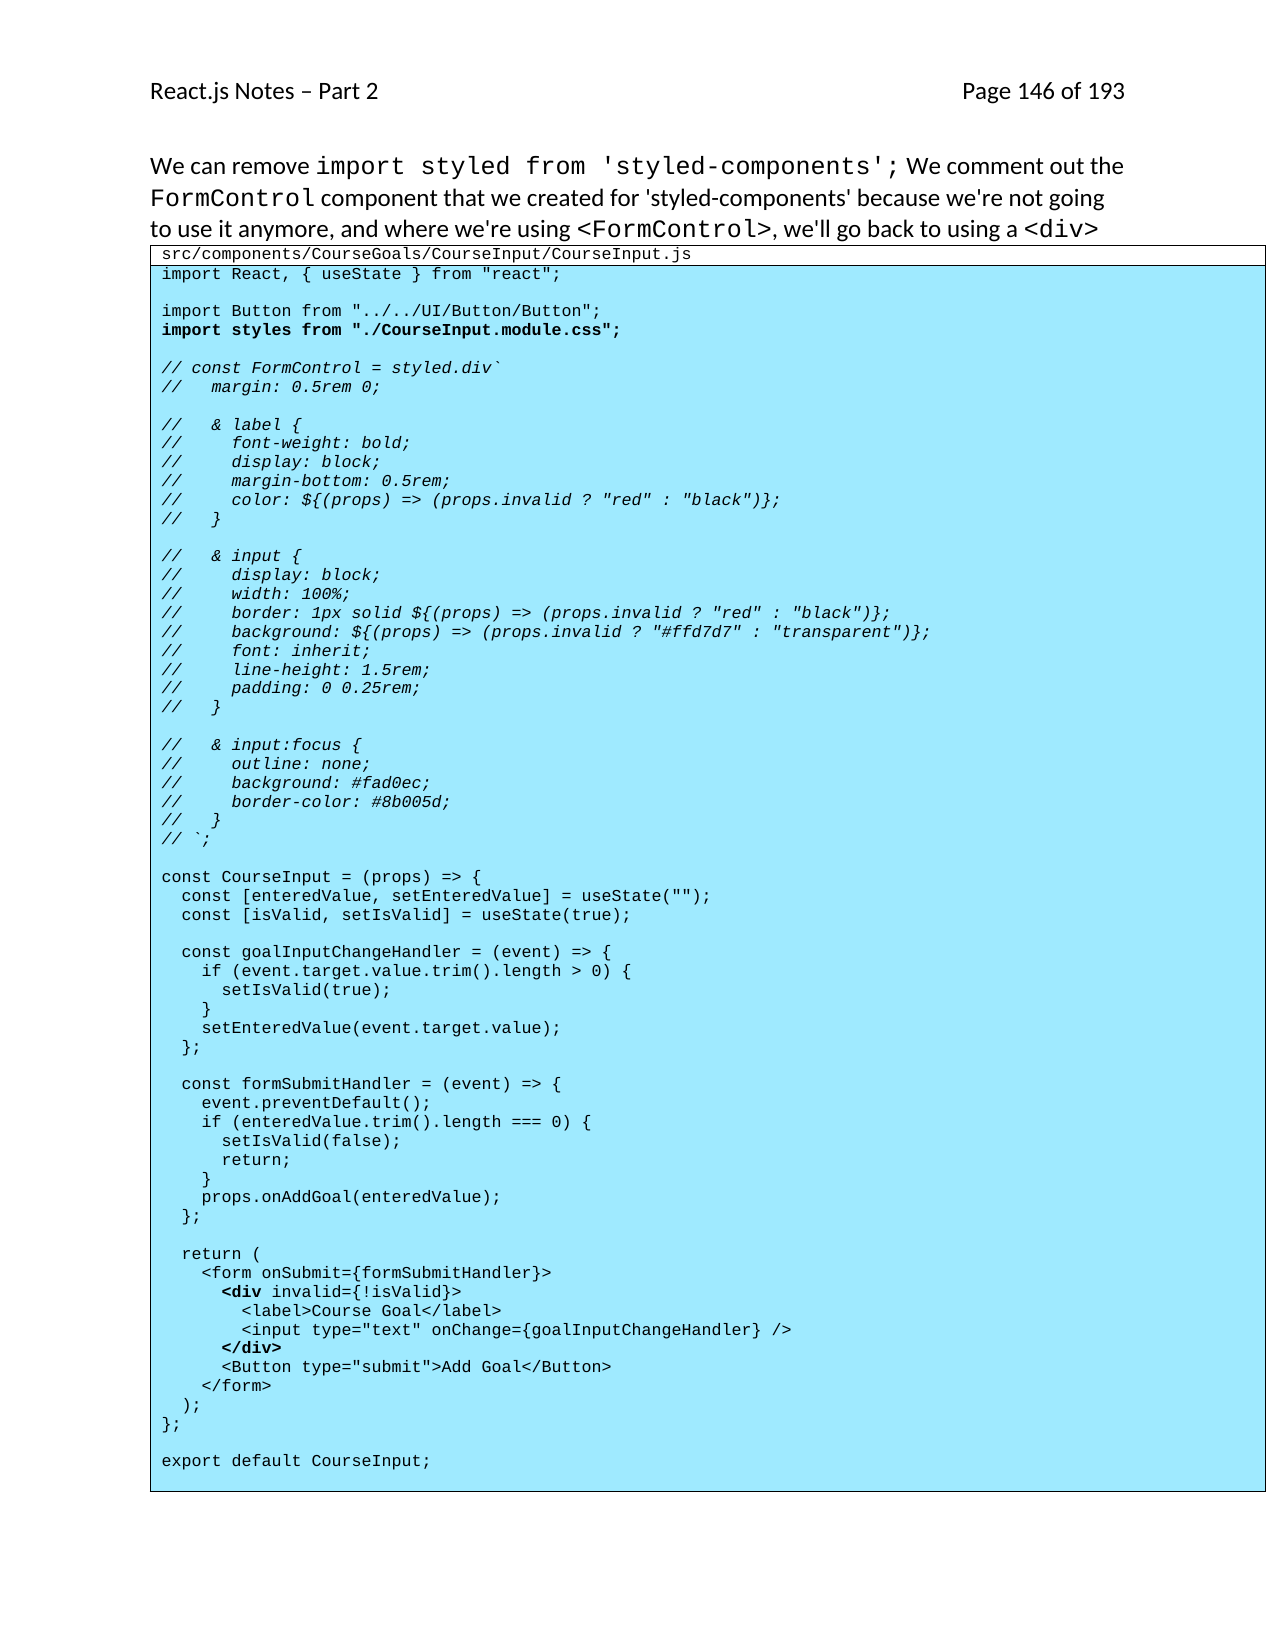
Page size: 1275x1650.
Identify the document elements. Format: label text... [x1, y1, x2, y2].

table_header src/components/CourseGoals/CourseInput/CourseInput.js [151, 246, 1265, 265]
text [150, 150, 1125, 245]
